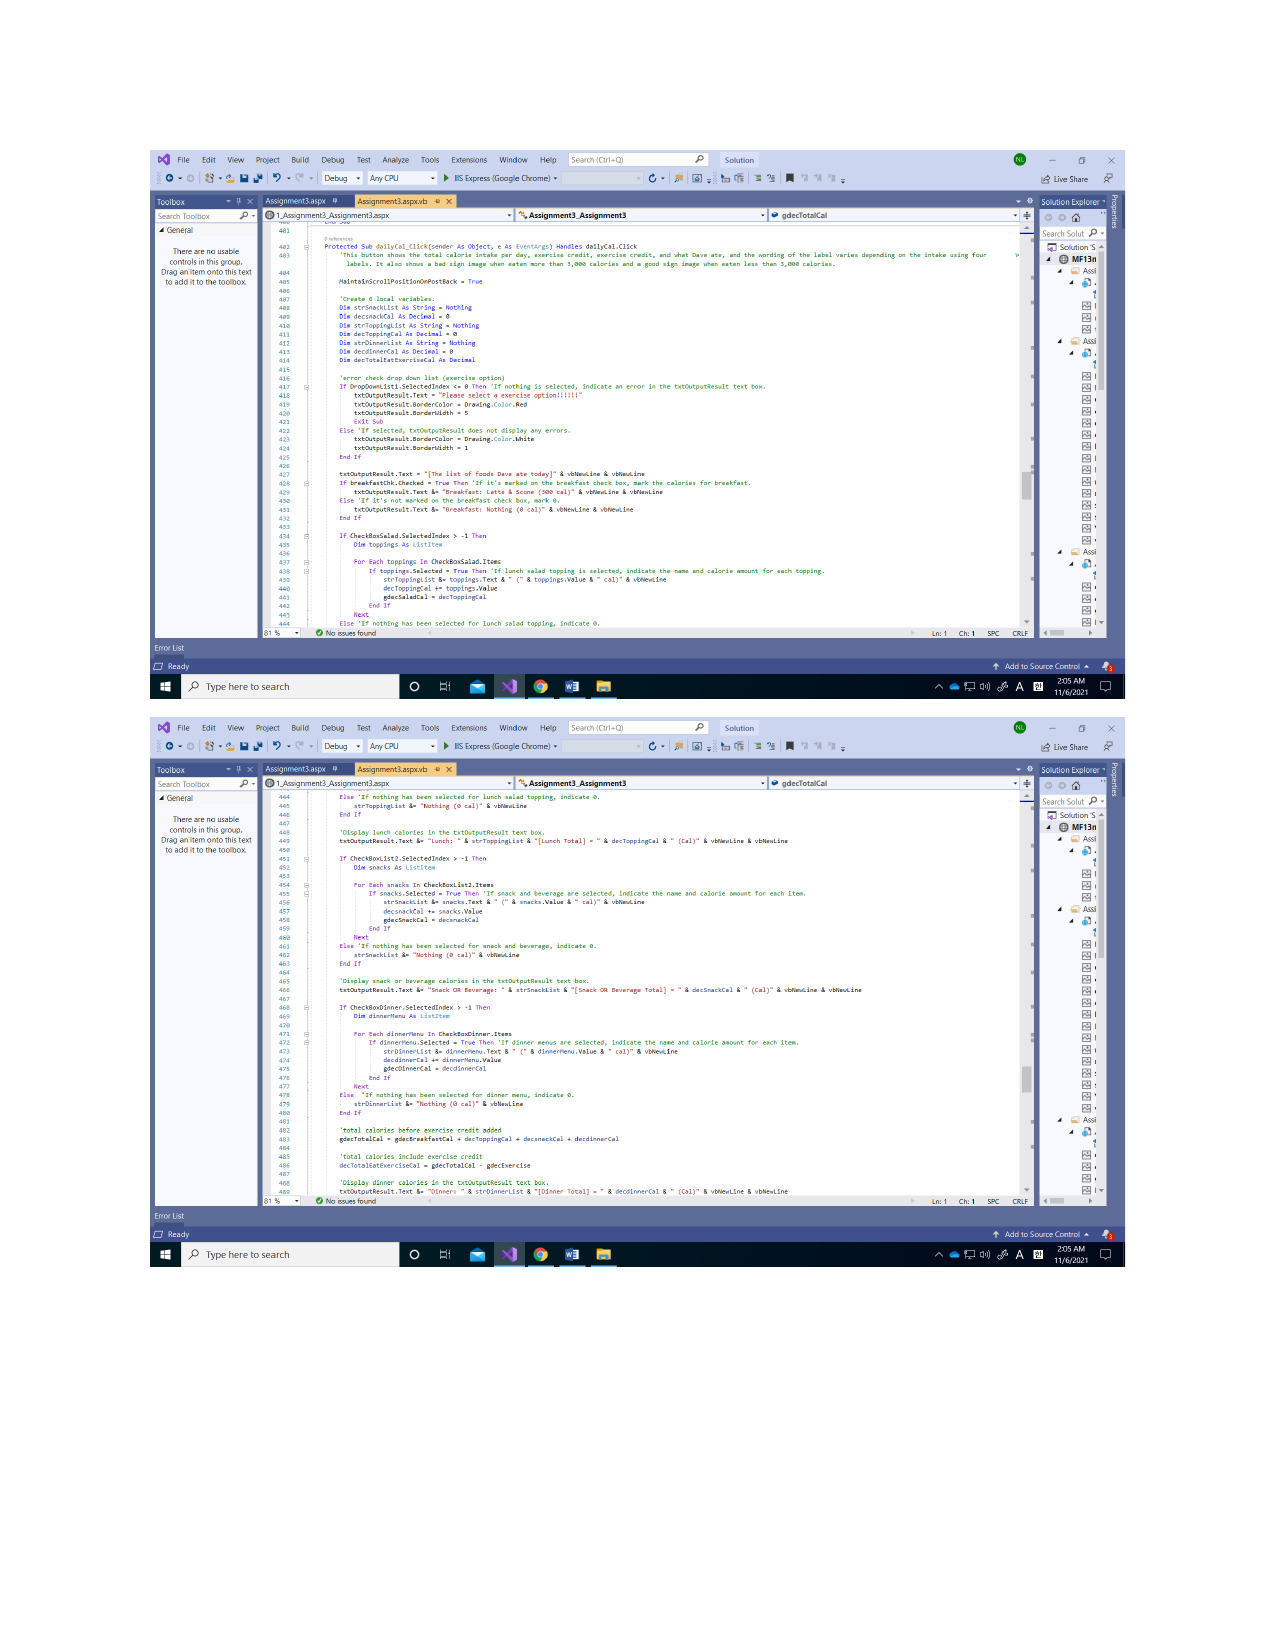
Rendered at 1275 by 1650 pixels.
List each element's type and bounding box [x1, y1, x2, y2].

picture [150, 150, 1125, 699]
picture [150, 717, 1125, 1267]
